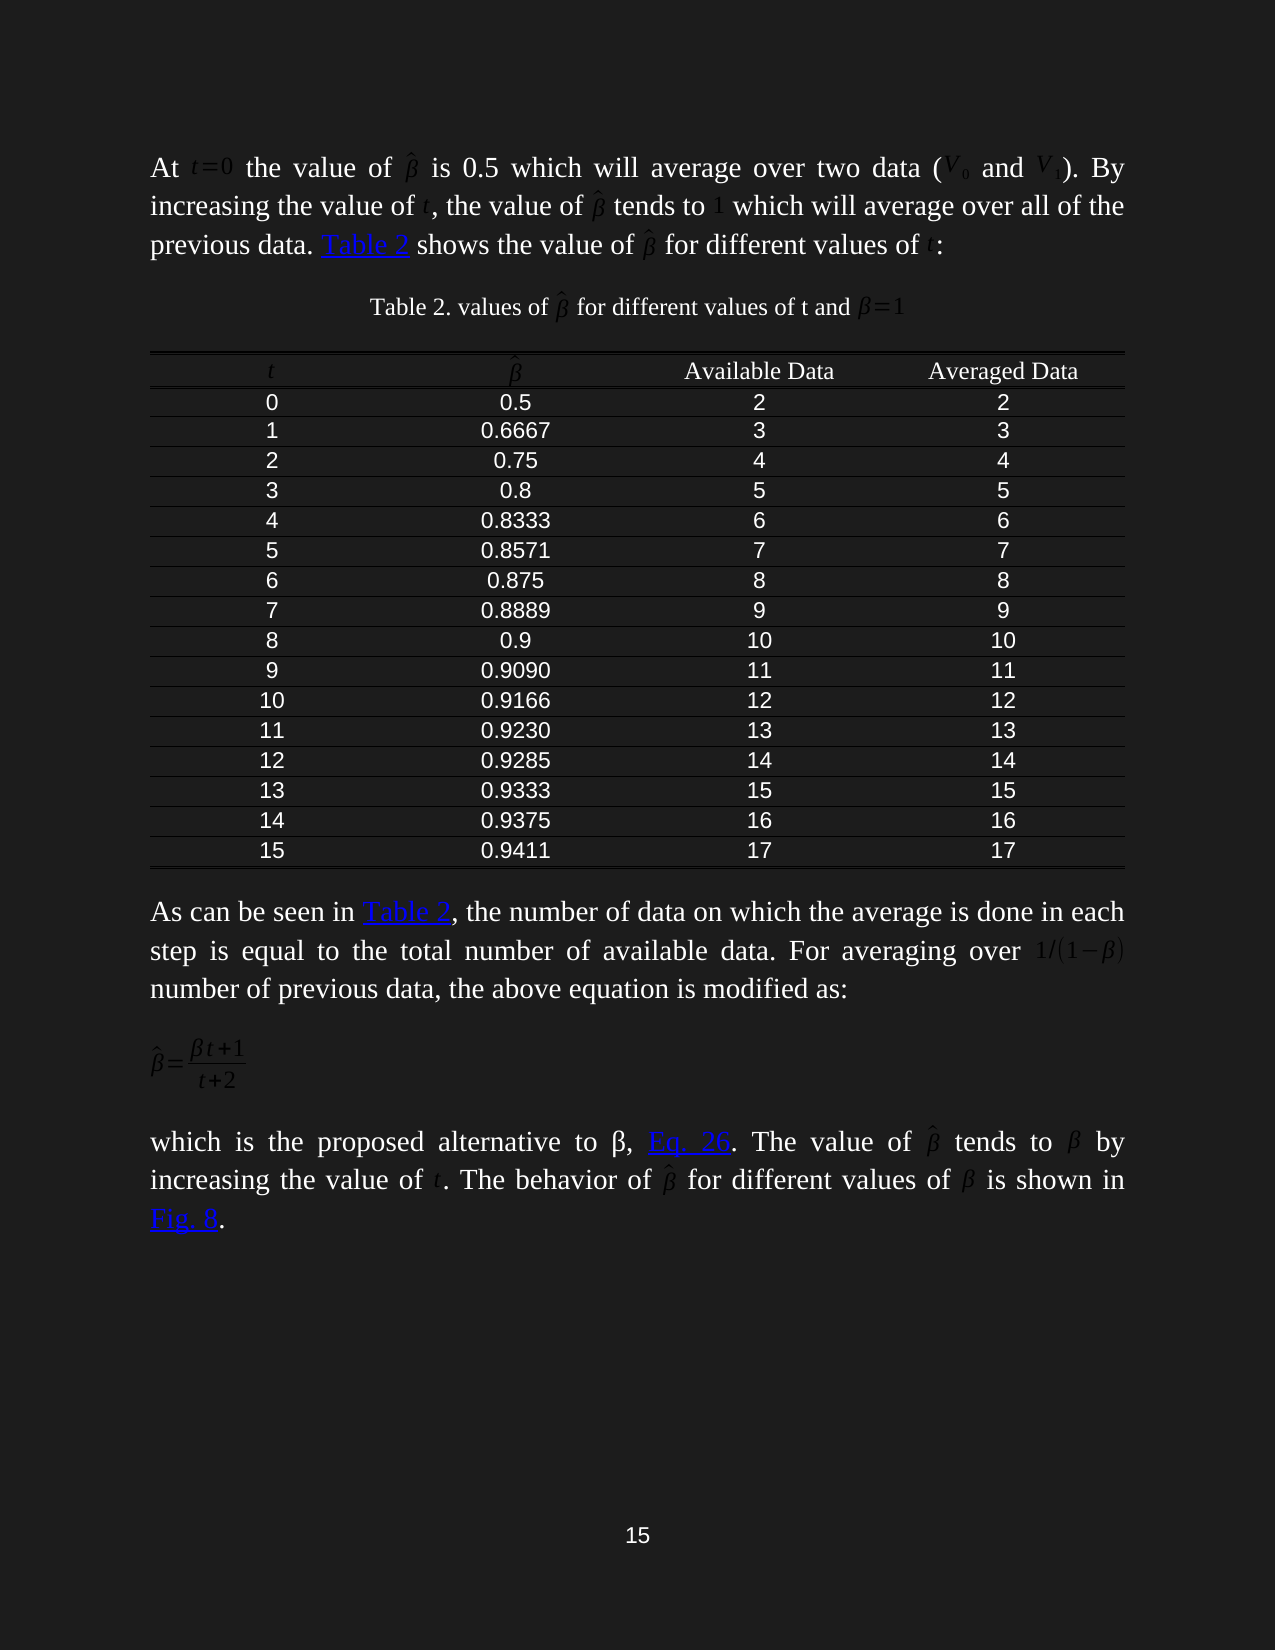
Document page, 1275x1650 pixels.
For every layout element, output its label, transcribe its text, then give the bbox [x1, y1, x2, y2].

table_cell 17 [881, 837, 1125, 866]
text which is the proposed alternative to β, Eq. 26. The value of tends to by increasing the value of . The behavior of for different values of is shown in Fig. 8. [150, 1124, 1125, 1234]
table_cell 6 [150, 567, 394, 596]
table_cell 9 [881, 597, 1125, 626]
table_cell 0.8 [394, 477, 637, 506]
table_cell 16 [881, 807, 1125, 836]
table_cell 9 [150, 657, 394, 686]
table_cell 0.9375 [394, 807, 637, 836]
table_cell 4 [150, 507, 394, 536]
table_cell 0.6667 [394, 417, 637, 446]
table_cell 0.9 [394, 627, 637, 656]
table_cell 15 [150, 837, 394, 866]
table_cell 8 [638, 567, 881, 596]
table_cell 12 [638, 687, 881, 716]
table_cell 5 [150, 537, 394, 566]
table_cell 6 [638, 507, 881, 536]
table_cell 16 [638, 807, 881, 836]
table_cell 7 [881, 537, 1125, 566]
table_cell 10 [150, 687, 394, 716]
table_cell 3 [150, 477, 394, 506]
table_cell 0.5 [394, 389, 637, 416]
table_cell 17 [638, 837, 881, 866]
table_cell 11 [150, 717, 394, 746]
table_cell 2 [881, 389, 1125, 416]
table_cell 0.8889 [394, 597, 637, 626]
table_cell 14 [150, 807, 394, 836]
table_cell 1 [150, 417, 394, 446]
table_header Averaged Data [881, 355, 1125, 386]
table_cell 0.9333 [394, 777, 637, 806]
table_cell 14 [881, 747, 1125, 776]
table_cell 10 [638, 627, 881, 656]
table_cell 11 [881, 657, 1125, 686]
table_cell 8 [150, 627, 394, 656]
text As can be seen in Table 2, the number of data on which the average is done in each step is equal to the total number of available data. For averaging over number of previous data, the above equation is modified as: [150, 894, 1125, 1005]
table_header [150, 355, 394, 386]
table_cell 5 [638, 477, 881, 506]
table_cell 15 [638, 777, 881, 806]
table_cell 13 [150, 777, 394, 806]
table_cell 0.9166 [394, 687, 637, 716]
table_cell 0.9411 [394, 837, 637, 866]
table_cell 4 [638, 447, 881, 476]
table_cell 15 [881, 777, 1125, 806]
table_cell 0.75 [394, 447, 637, 476]
table_cell 2 [638, 389, 881, 416]
table_cell 12 [881, 687, 1125, 716]
table_cell 14 [638, 747, 881, 776]
table_cell 0.9230 [394, 717, 637, 746]
table_header [394, 355, 637, 386]
table_cell 8 [881, 567, 1125, 596]
table_cell 0.9090 [394, 657, 637, 686]
table_cell 4 [881, 447, 1125, 476]
text Table 2. values of for different values of t and [150, 291, 1125, 322]
text At the value of is 0.5 which will average over two data ( and ). By increasing the value of , the value of tends to which will average over all of the previous data. Table 2 shows the value of for different values of : [150, 150, 1125, 261]
table_cell 13 [881, 717, 1125, 746]
table_header Available Data [638, 355, 881, 386]
table_cell 9 [638, 597, 881, 626]
table_cell 7 [150, 597, 394, 626]
table_cell 13 [638, 717, 881, 746]
table_cell 0 [150, 389, 394, 416]
table_cell 2 [150, 447, 394, 476]
table_cell 12 [150, 747, 394, 776]
table_cell 0.9285 [394, 747, 637, 776]
table_cell 0.8571 [394, 537, 637, 566]
table_cell 0.875 [394, 567, 637, 596]
table_cell 11 [638, 657, 881, 686]
table_cell 0.8333 [394, 507, 637, 536]
table_cell 6 [881, 507, 1125, 536]
table_cell 3 [638, 417, 881, 446]
table_cell 3 [881, 417, 1125, 446]
table_cell 5 [881, 477, 1125, 506]
table_cell 7 [638, 537, 881, 566]
table_cell 10 [881, 627, 1125, 656]
